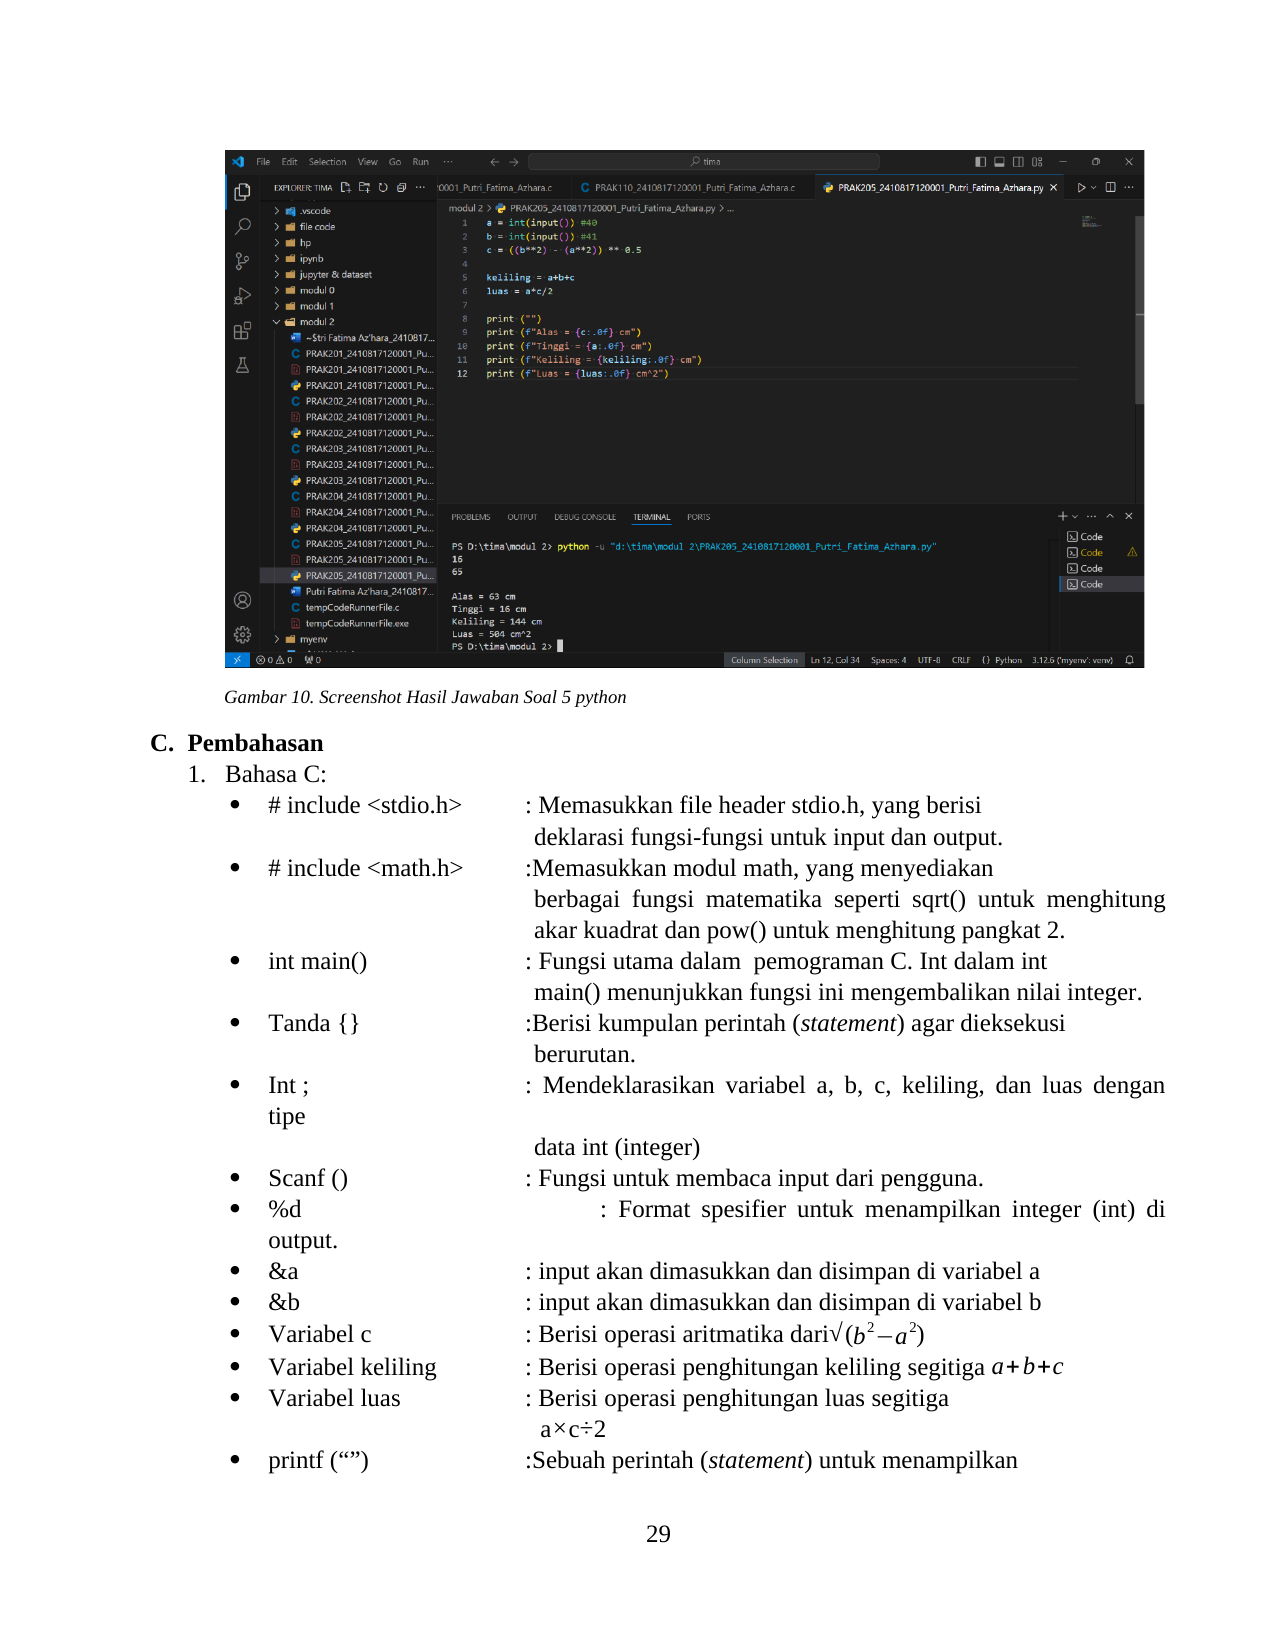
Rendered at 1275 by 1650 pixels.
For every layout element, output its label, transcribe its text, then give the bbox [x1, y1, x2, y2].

list &a : input akan dimasukkan dan disimpan di variabel a [231, 1256, 1167, 1285]
list Scanf () : Fungsi untuk membaca input dari pengguna. [231, 1163, 1167, 1192]
list berurutan. [519, 1039, 1167, 1068]
list Tanda {} :Berisi kumpulan perintah (statement) agar dieksekusi [231, 1008, 1167, 1037]
list ac2 [534, 1414, 1167, 1442]
list # include <stdio.h> : Memasukkan file header stdio.h, yang berisi [231, 791, 1167, 819]
list %d : Format spesifier untuk menampilkan integer (int) di output. [231, 1194, 1167, 1254]
list Variabel c : Berisi operasi aritmatika dari() [231, 1318, 1167, 1349]
list Variabel keliling : Berisi operasi penghitungan keliling segitiga [231, 1352, 1167, 1380]
list Variabel luas : Berisi operasi penghitungan luas segitiga [231, 1383, 1167, 1411]
list Int ; : Mendeklarasikan variabel a, b, c, keliling, dan luas dengan tipe [231, 1070, 1167, 1130]
list # include <math.h> :Memasukkan modul math, yang menyediakan [231, 853, 1167, 881]
text Gambar 10. Screenshot Hasil Jawaban Soal 5 python [224, 686, 1167, 708]
list Bahasa C: [187, 759, 1167, 788]
list &b : input akan dimasukkan dan disimpan di variabel b [231, 1287, 1167, 1316]
list data int (integer) [534, 1132, 1167, 1161]
list int main() : Fungsi utama dalam pemograman C. Int dalam int [231, 946, 1167, 974]
list deklarasi fungsi-fungsi untuk input dan output. [534, 822, 1167, 850]
picture [225, 150, 1145, 668]
list main() menunjukkan fungsi ini mengembalikan nilai integer. [534, 977, 1167, 1006]
list berbagai fungsi matematika seperti sqrt() untuk menghitung akar kuadrat dan pow() untuk menghitung pangkat 2. [534, 884, 1167, 943]
list printf (“”) :Sebuah perintah (statement) untuk menampilkan [231, 1445, 1167, 1473]
subtitle Pembahasan [150, 728, 1167, 757]
